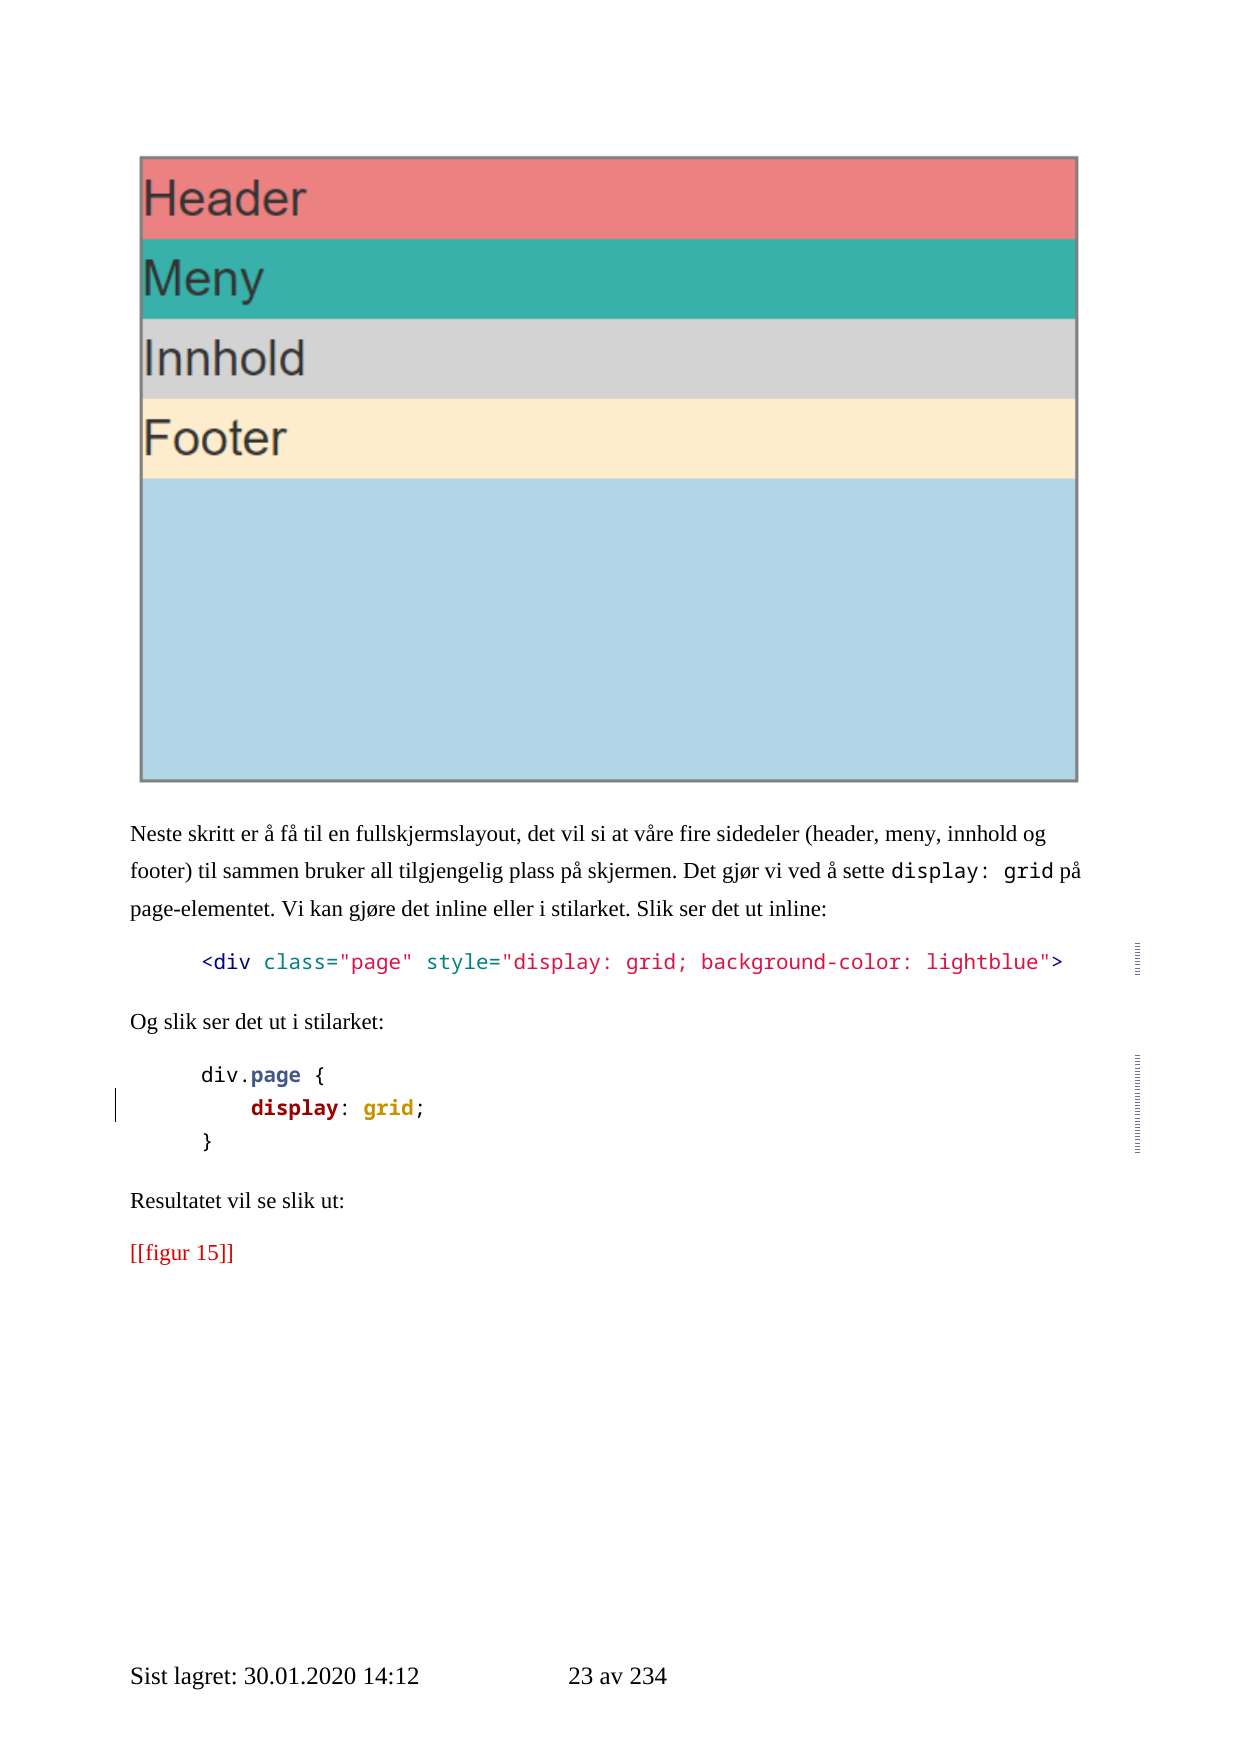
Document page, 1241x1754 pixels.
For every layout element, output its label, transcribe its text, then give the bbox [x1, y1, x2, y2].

text div.page { display: grid; } [201, 1055, 1140, 1155]
text Neste skritt er å få til en fullskjermslayout, det vil si at våre fire sidedeler (header, meny, innhold og footer) til sammen bruker all tilgjengelig plass på skjermen. Det gjør vi ved å sette display: grid på page-elementet. Vi kan gjøre det inline eller i stilarket. Slik ser det ut inline: [130, 809, 1110, 922]
picture [129, 147, 1088, 789]
text <div class="page" style="display: grid; background-color: lightblue"> [201, 942, 1140, 976]
text Og slik ser det ut i stilarket: [130, 997, 1110, 1034]
text Resultatet vil se slik ut: [130, 1176, 1110, 1213]
text [[figur 15]] [130, 1234, 1110, 1265]
